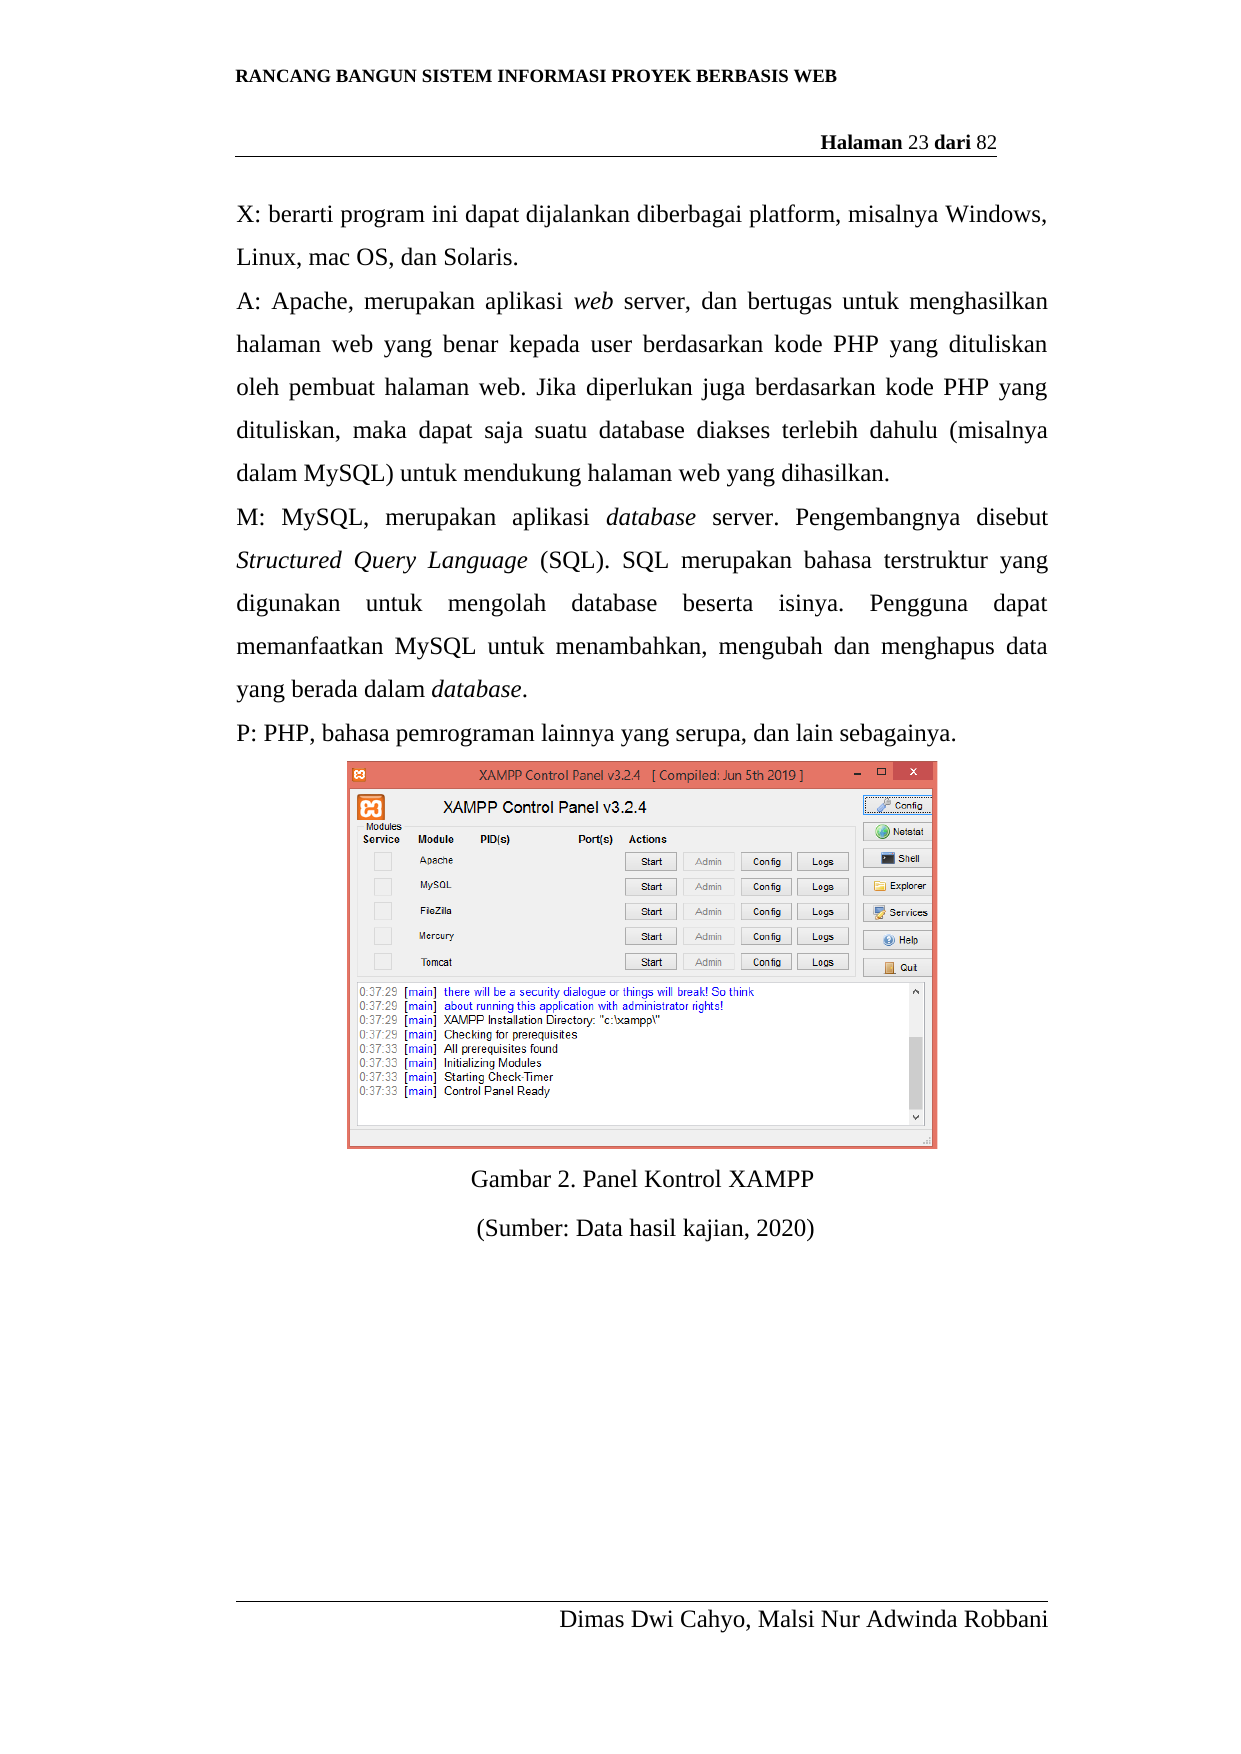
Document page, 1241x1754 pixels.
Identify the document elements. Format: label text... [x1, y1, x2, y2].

text A: Apache, merupakan aplikasi web server, dan bertugas untuk menghasilkan halaman web yang benar kepada user berdasarkan kode PHP yang dituliskan oleh pembuat halaman web. Jika diperlukan juga berdasarkan kode PHP yang dituliskan, maka dapat saja suatu database diakses terlebih dahulu (misalnya dalam MySQL) untuk mendukung halaman web yang dihasilkan. [236, 286, 1048, 487]
text P: PHP, bahasa pemrograman lainnya yang serupa, dan lain sebagainya. [236, 718, 1048, 747]
text X: berarti program ini dapat dijalankan diberbagai platform, misalnya Windows, Linux, mac OS, dan Solaris. [236, 199, 1048, 271]
picture [347, 761, 938, 1149]
text (Sumber: Data hasil kajian, 2020) [236, 1213, 1048, 1242]
text M: MySQL, merupakan aplikasi database server. Pengembangnya disebut Structured Query Language (SQL). SQL merupakan bahasa terstruktur yang digunakan untuk mengolah database beserta isinya. Pengguna dapat memanfaatkan MySQL untuk menambahkan, mengubah dan menghapus data yang berada dalam database. [236, 502, 1048, 703]
